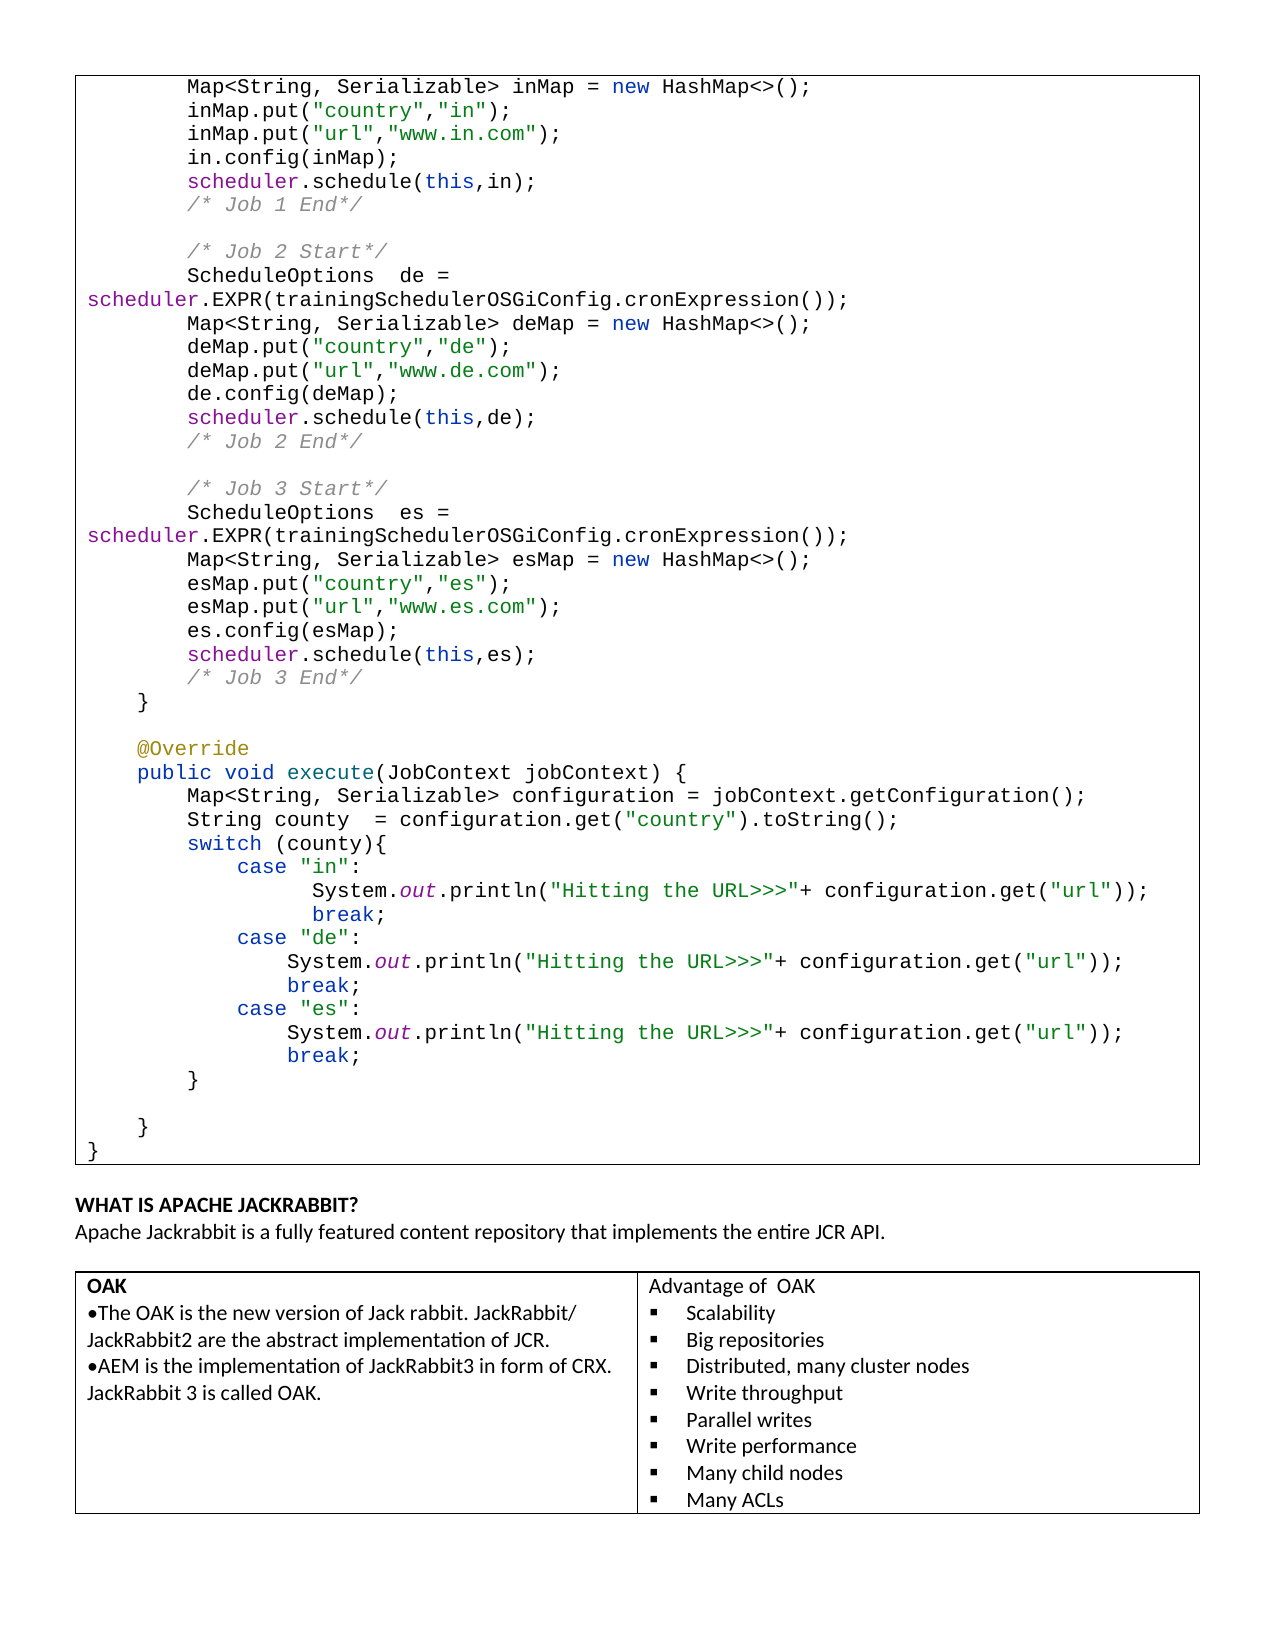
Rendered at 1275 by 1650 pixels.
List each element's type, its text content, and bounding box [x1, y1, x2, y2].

table_header OAK •The OAK is the new version of Jack rabbit. JackRabbit/ JackRabbit2 are the abstract implementation of JCR. •AEM is the implementation of JackRabbit3 in form of CRX. JackRabbit 3 is called OAK. [76, 1273, 637, 1512]
table_header Advantage of OAK Scalability Big repositories Distributed, many cluster nodes Write throughput Parallel writes Write performance Many child nodes Many ACLs [638, 1273, 1199, 1512]
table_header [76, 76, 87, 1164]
text Apache Jackrabbit is a fully featured content repository that implements the entire JCR API. [75, 1218, 1200, 1245]
text WHAT IS APACHE JACKRABBIT? [75, 1191, 1200, 1218]
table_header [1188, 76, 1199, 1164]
